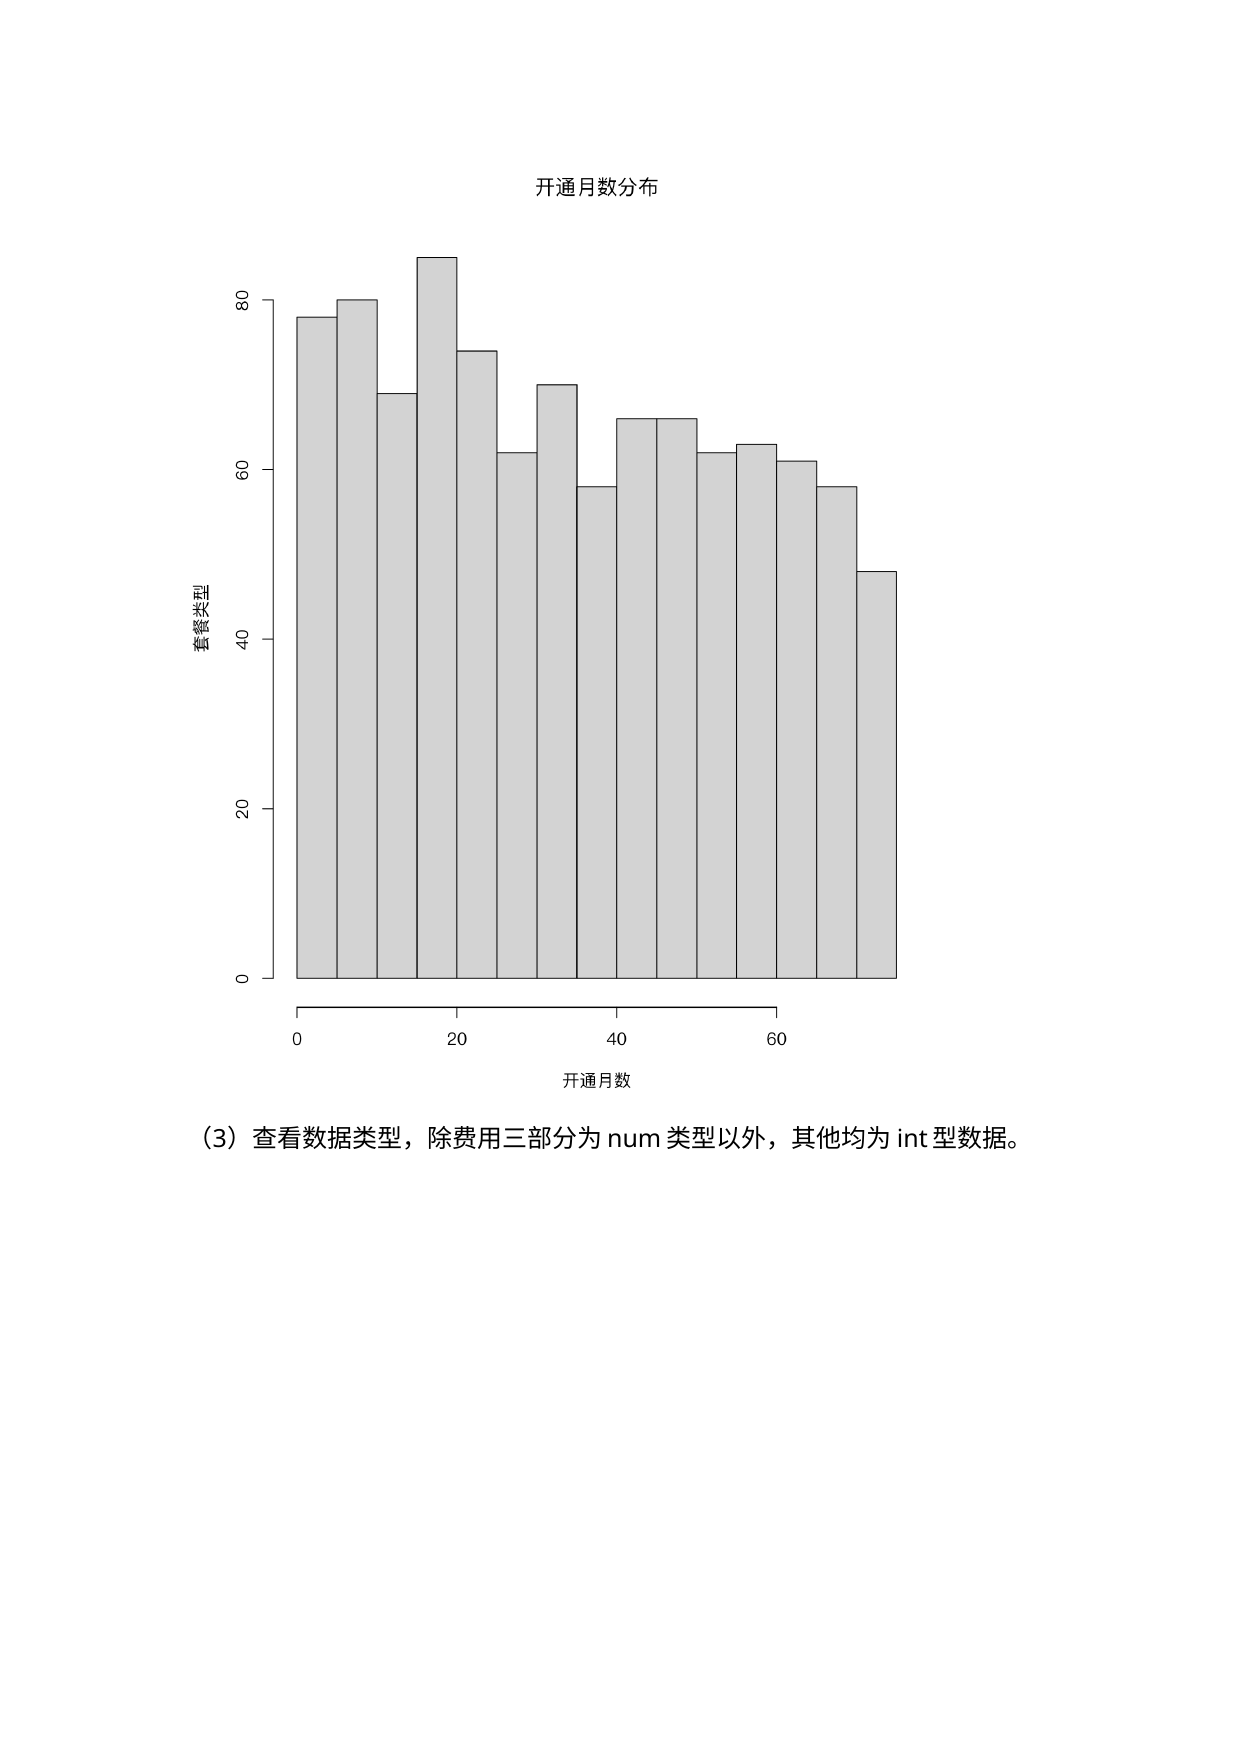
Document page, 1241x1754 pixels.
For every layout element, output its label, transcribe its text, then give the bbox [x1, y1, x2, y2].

text （3）查看数据类型，除费用三部分为num类型以外，其他均为 int型数据。 [187, 1104, 1053, 1169]
picture [187, 174, 939, 1092]
